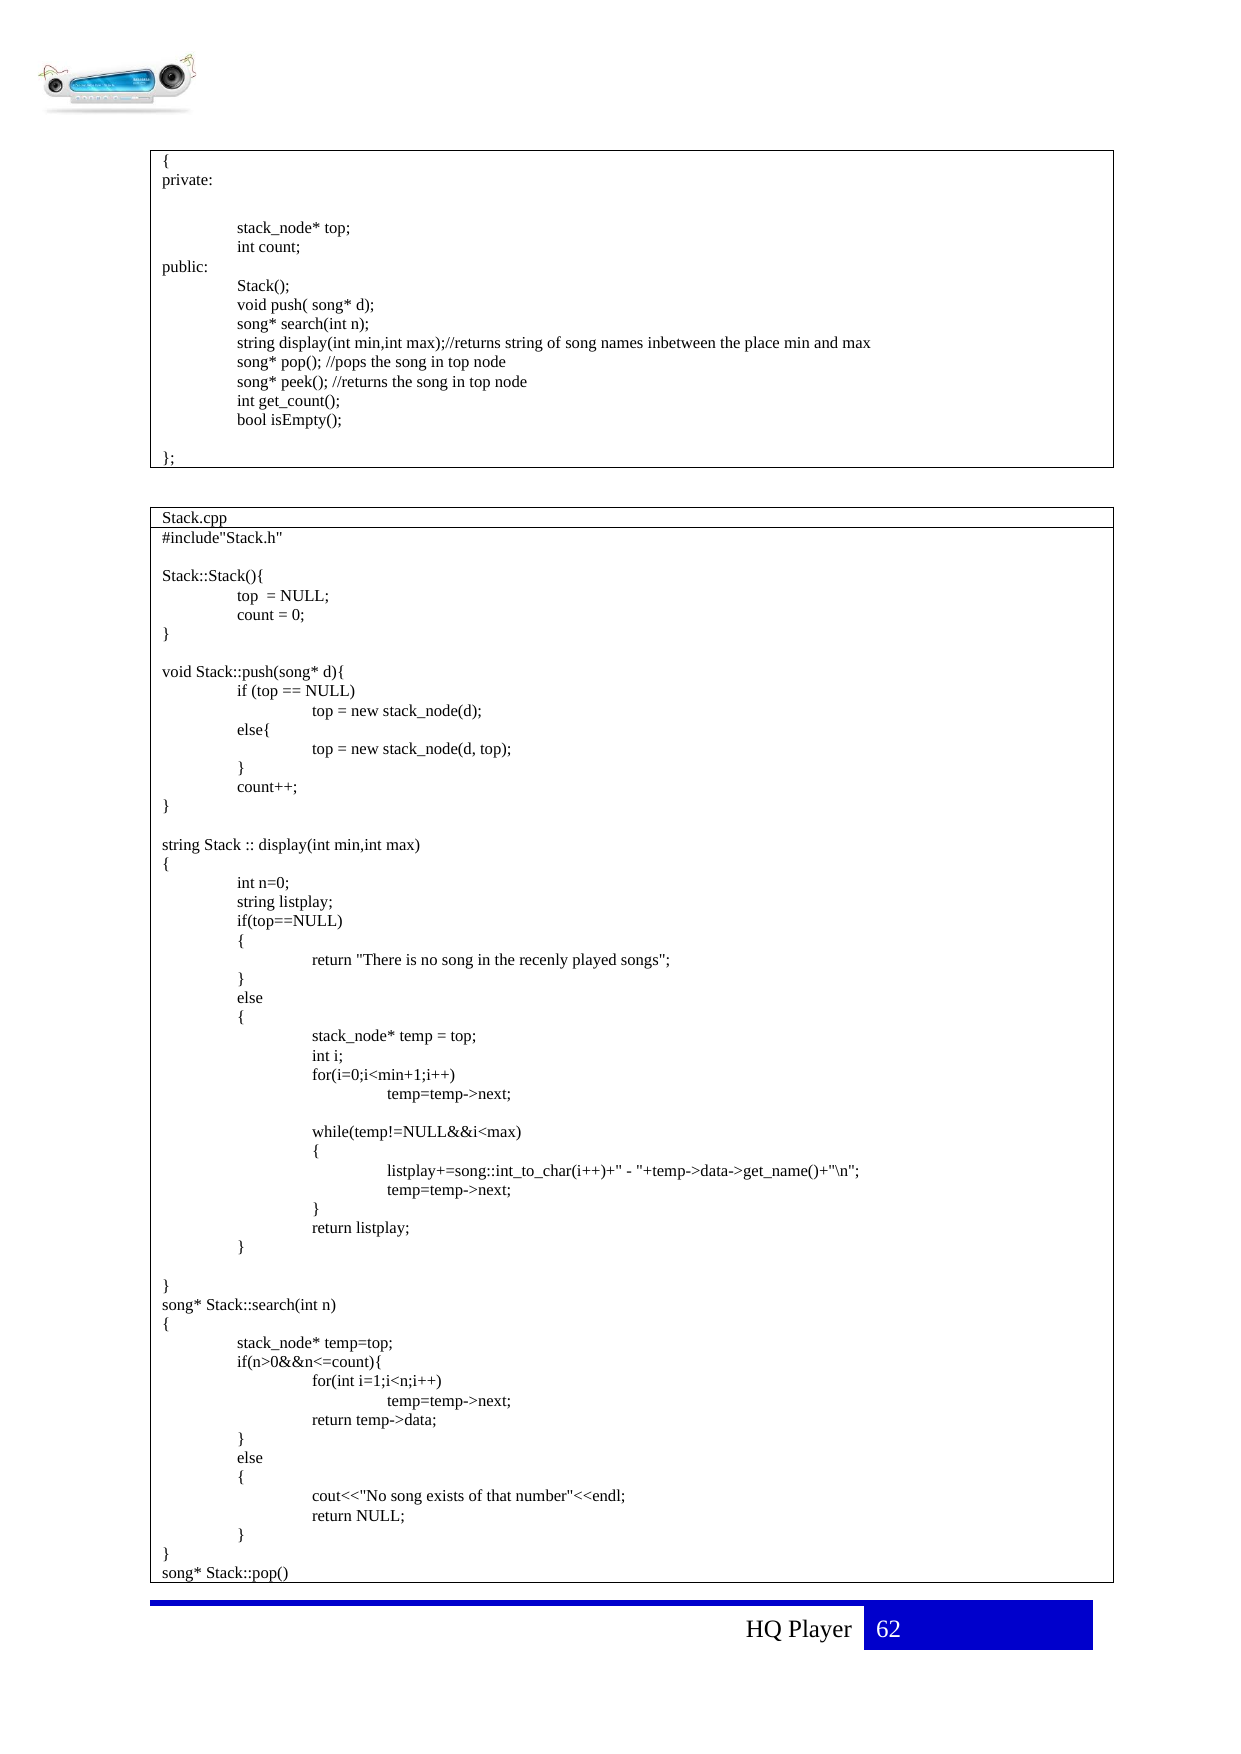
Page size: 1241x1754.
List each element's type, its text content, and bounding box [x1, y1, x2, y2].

table_header Stack.cpp [151, 508, 1113, 527]
picture [37, 31, 197, 150]
